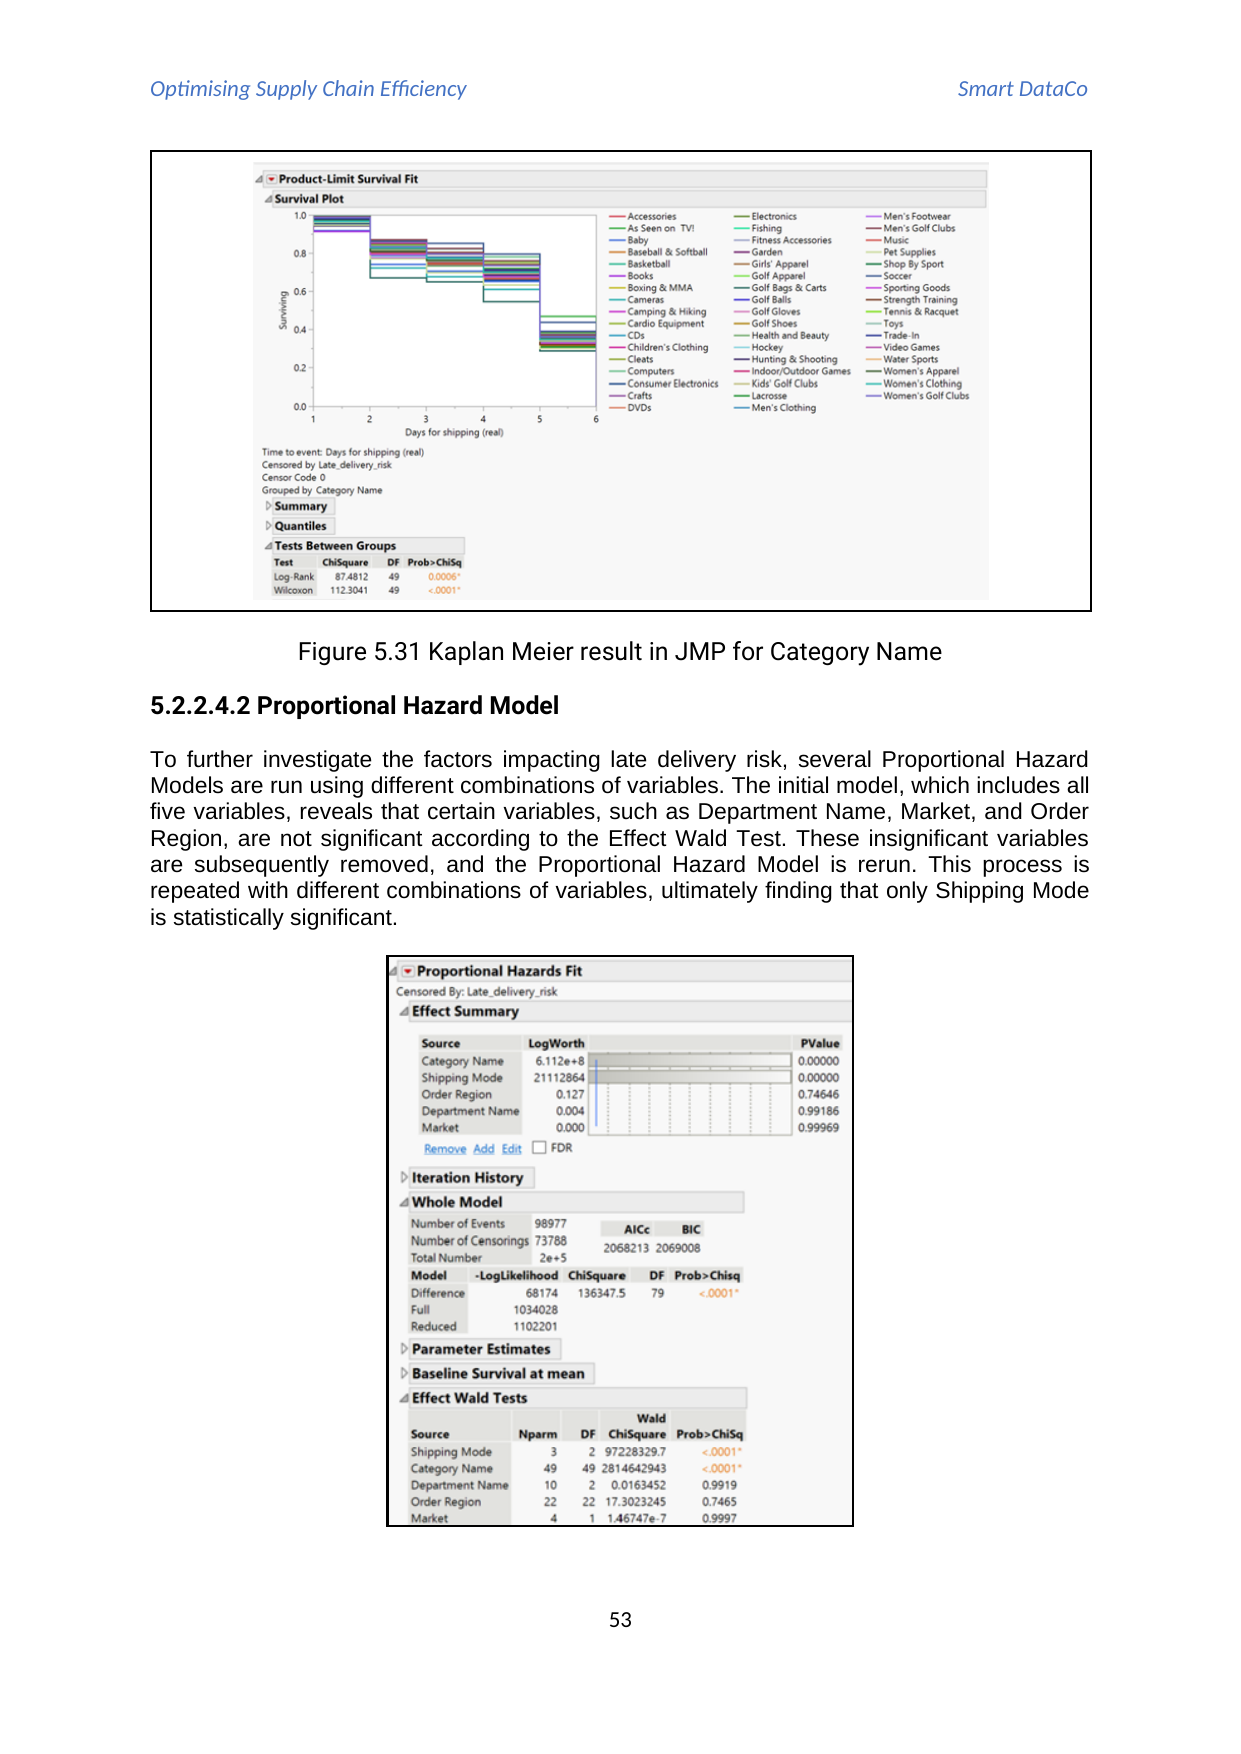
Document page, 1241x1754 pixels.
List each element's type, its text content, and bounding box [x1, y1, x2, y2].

picture [253, 162, 989, 600]
text To further investigate the factors impacting late delivery risk, several Proportional Hazard Models are run using different combinations of variables. The initial model, which includes all five variables, reveals that certain variables, such as Department Name, Market, and Order Region, are not significant according to the Effect Wald Test. These insignificant variables are subsequently removed, and the Proportional Hazard Model is rerun. This process is repeated with different combinations of variables, ultimately finding that only Shipping Mode is statistically significant. [150, 746, 1090, 930]
subtitle 5.2.2.4.2 Proportional Hazard Model [150, 691, 1090, 721]
picture [389, 957, 852, 1525]
text Figure 5.31 Kaplan Meier result in JMP for Category Name [150, 637, 1090, 666]
